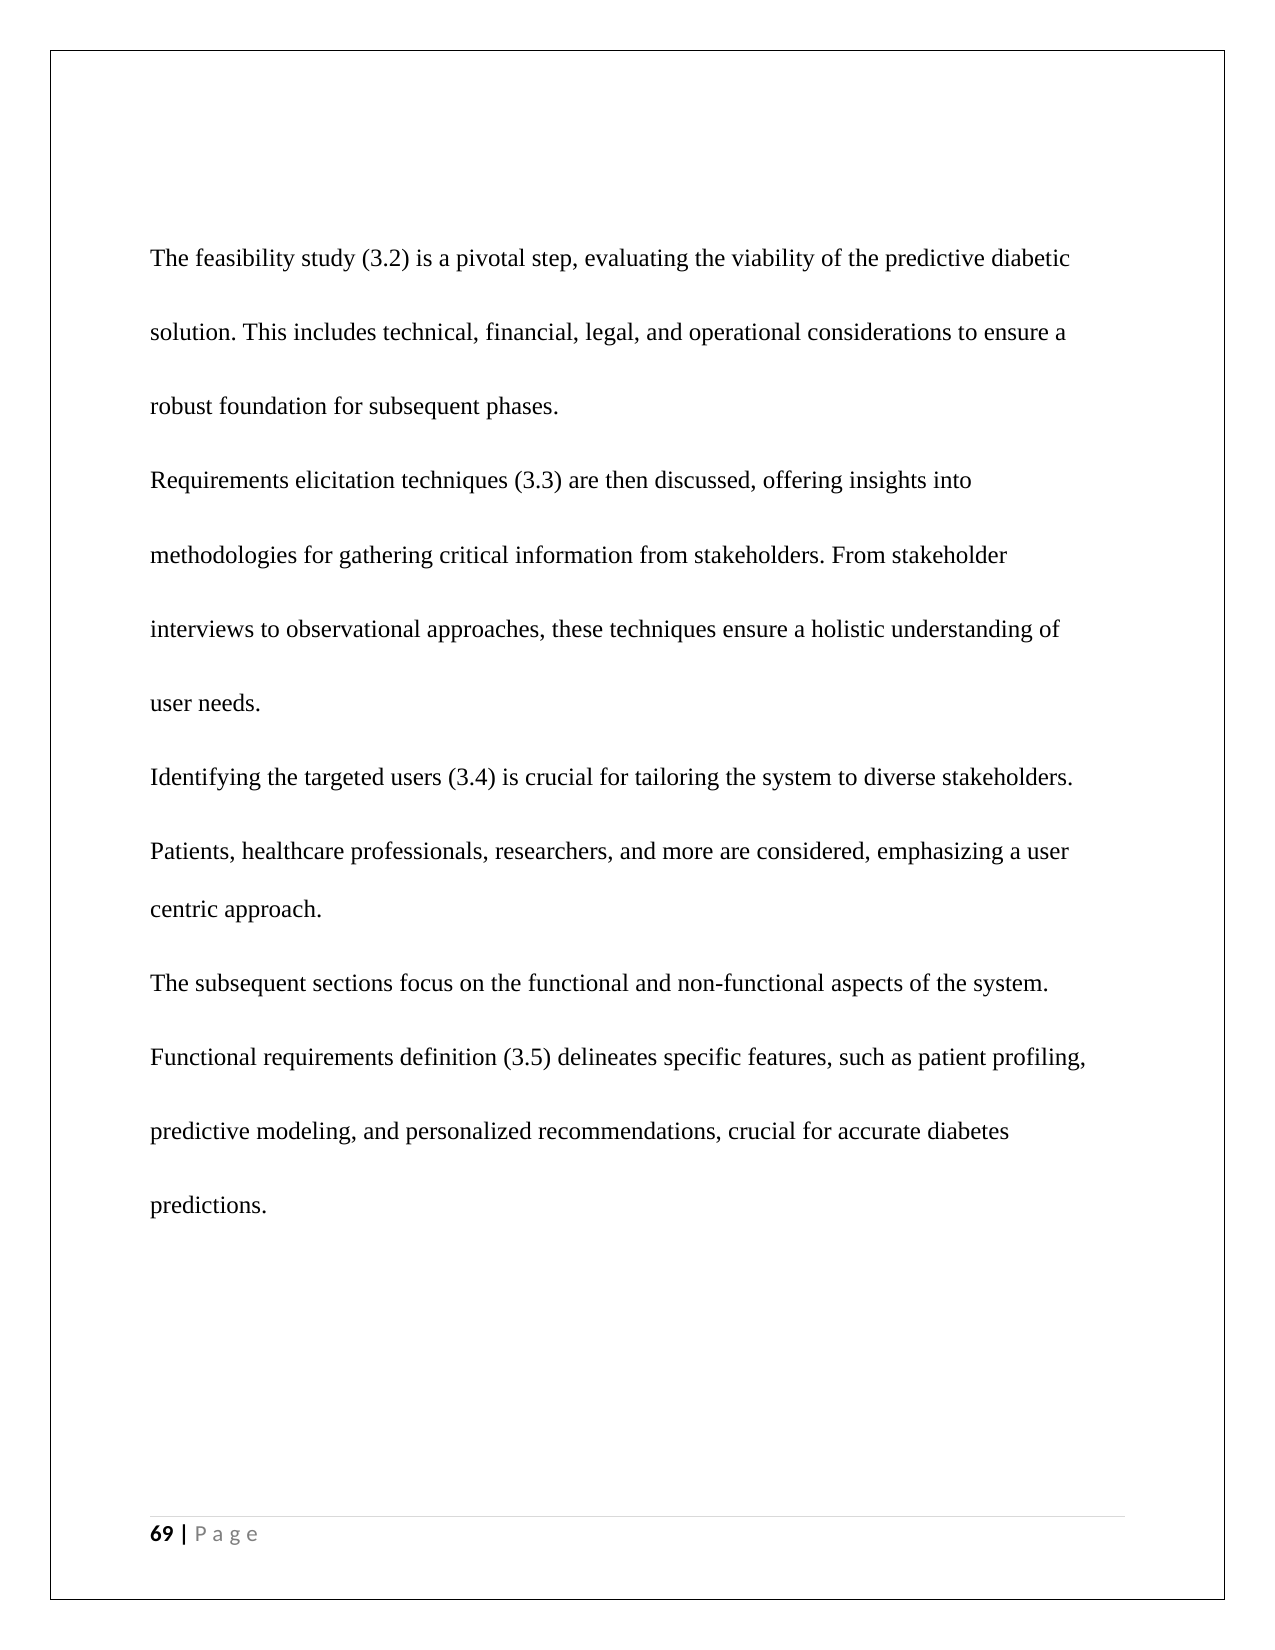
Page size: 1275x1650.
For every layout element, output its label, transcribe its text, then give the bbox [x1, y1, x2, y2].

text robust foundation for subsequent phases. [150, 391, 1125, 420]
text Functional requirements definition (3.5) delineates specific features, such as patient profiling, [150, 1042, 1125, 1071]
text interviews to observational approaches, these techniques ensure a holistic understanding of [150, 614, 1125, 643]
text predictive modeling, and personalized recommendations, crucial for accurate diabetes [150, 1116, 1125, 1145]
text The feasibility study (3.2) is a pivotal step, evaluating the viability of the predictive diabetic [150, 243, 1125, 272]
text Patients, healthcare professionals, researchers, and more are considered, emphasizing a user centric approach. [150, 836, 1125, 923]
text predictions. [150, 1191, 1125, 1219]
text The subsequent sections focus on the functional and non-functional aspects of the system. [150, 968, 1125, 997]
text user needs. [150, 688, 1125, 717]
text solution. This includes technical, financial, legal, and operational considerations to ensure a [150, 317, 1125, 346]
text methodologies for gathering critical information from stakeholders. From stakeholder [150, 540, 1125, 568]
text Identifying the targeted users (3.4) is crucial for tailoring the system to diverse stakeholders. [150, 762, 1125, 791]
text Requirements elicitation techniques (3.3) are then discussed, offering insights into [150, 466, 1125, 494]
